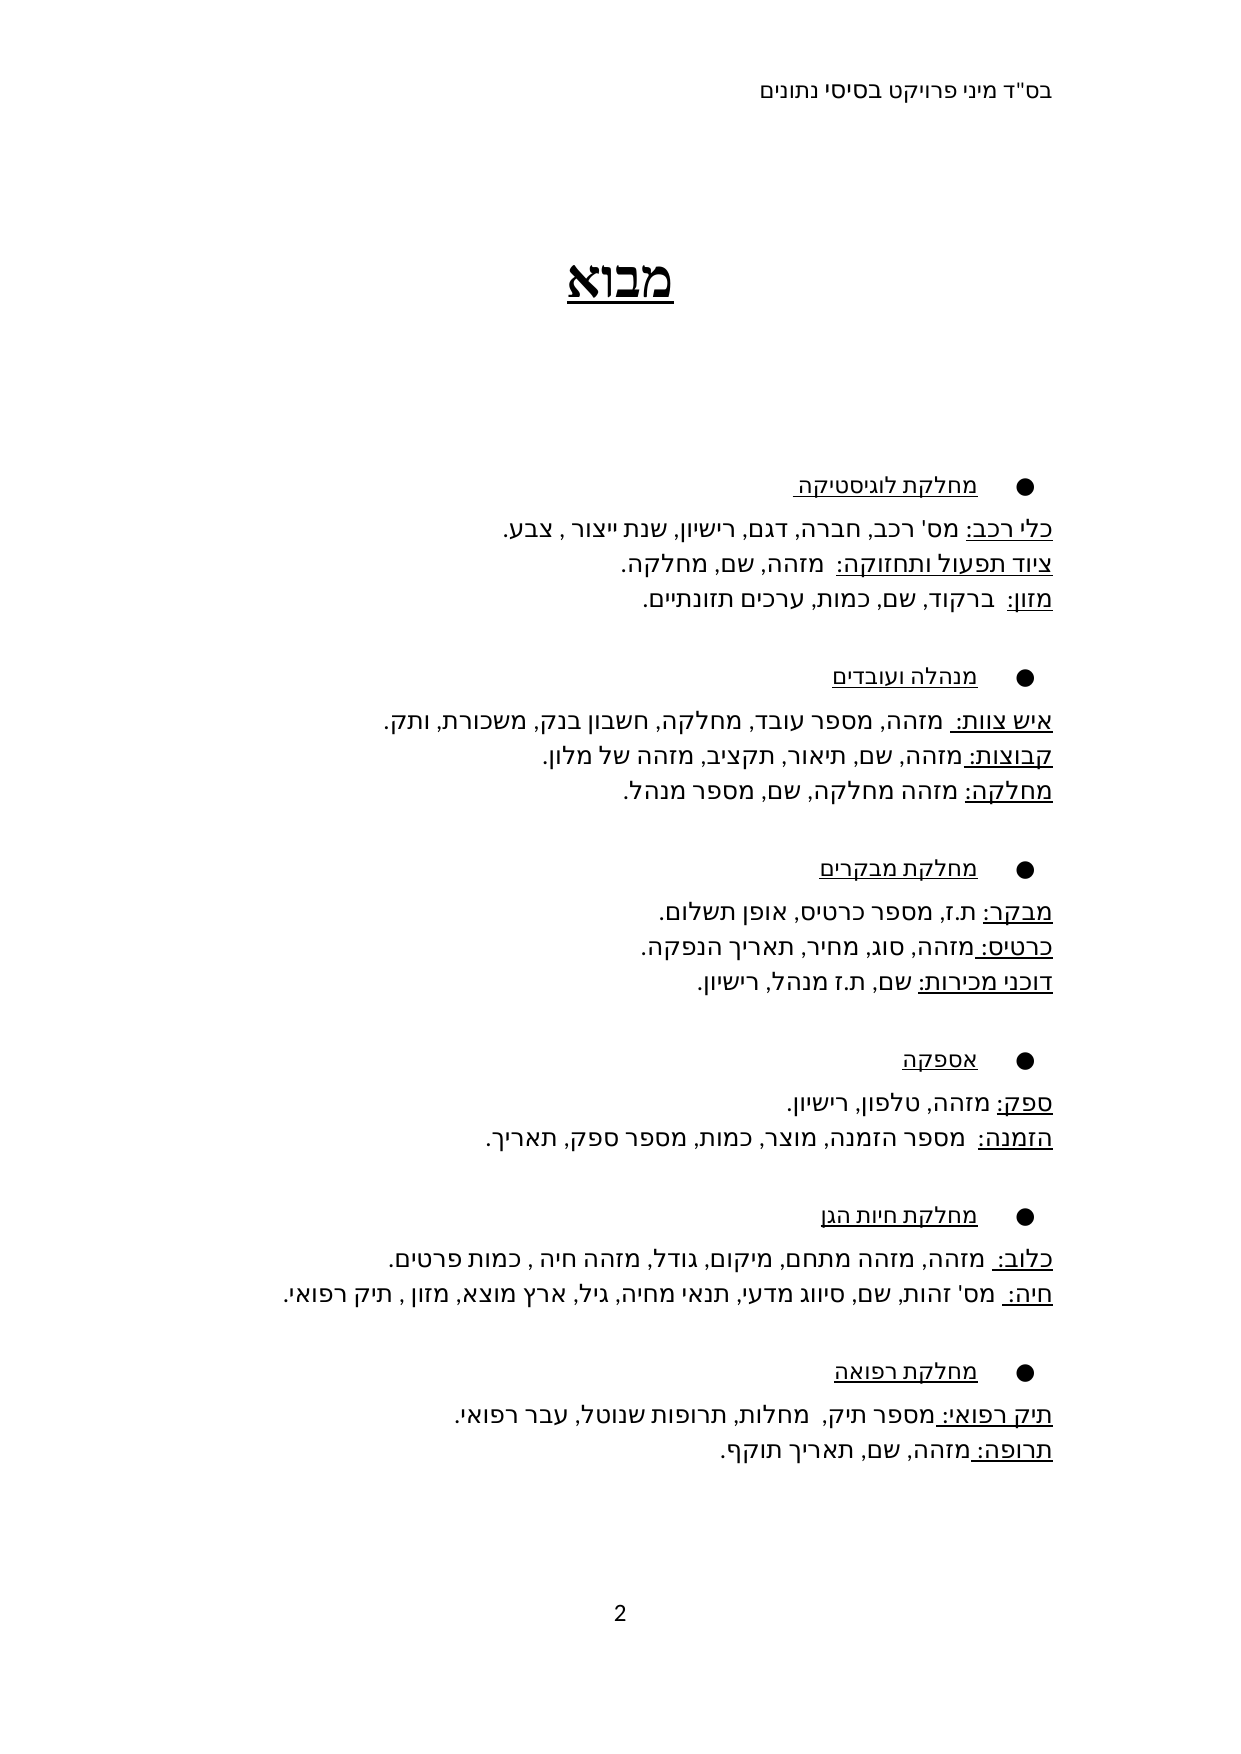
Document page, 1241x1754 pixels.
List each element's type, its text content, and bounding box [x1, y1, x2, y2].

text איש צוות: מזהה, מספר עובד, מחלקה, חשבון בנק, משכורת, ותק. [187, 705, 1053, 735]
text חיה: מס' זהות, שם, סיווג מדעי, תנאי מחיה, גיל, ארץ מוצא, מזון , תיק רפואי. [187, 1278, 1053, 1309]
list מחלקת חיות הגן [187, 1189, 1015, 1236]
list מחלקת רפואה [187, 1345, 1015, 1392]
text מבקר: ת.ז, מספר כרטיס, אופן תשלום. [187, 896, 1053, 926]
text דוכני מכירות: שם, ת.ז מנהל, רישיון. [187, 966, 1053, 996]
text הזמנה: מספר הזמנה, מוצר, כמות, מספר ספק, תאריך. [187, 1122, 1053, 1153]
text כרטיס: מזהה, סוג, מחיר, תאריך הנפקה. [187, 931, 1053, 961]
text ספק: מזהה, טלפון, רישיון. [187, 1087, 1053, 1118]
text מזון: ברקוד, שם, כמות, ערכים תזונתיים. [187, 584, 1053, 614]
text מחלקה: מזהה מחלקה, שם, מספר מנהל. [187, 775, 1053, 805]
list מחלקת מבקרים [187, 842, 1015, 889]
text כלוב: מזהה, מזהה מתחם, מיקום, גודל, מזהה חיה , כמות פרטים. [187, 1243, 1053, 1274]
text תיק רפואי: מספר תיק, מחלות, תרופות שנוטל, עבר רפואי. [187, 1399, 1053, 1430]
subtitle מבוא [187, 247, 1053, 309]
text קבוצות: מזהה, שם, תיאור, תקציב, מזהה של מלון. [187, 740, 1053, 770]
list אספקה [187, 1033, 1015, 1080]
list מחלקת לוגיסטיקה [187, 460, 1015, 507]
text כלי רכב: מס' רכב, חברה, דגם, רישיון, שנת ייצור , צבע. [187, 514, 1053, 544]
text תרופה: מזהה, שם, תאריך תוקף. [187, 1434, 1053, 1465]
list מנהלה ועובדים [187, 651, 1015, 698]
text ציוד תפעול ותחזוקה: מזהה, שם, מחלקה. [187, 549, 1053, 579]
